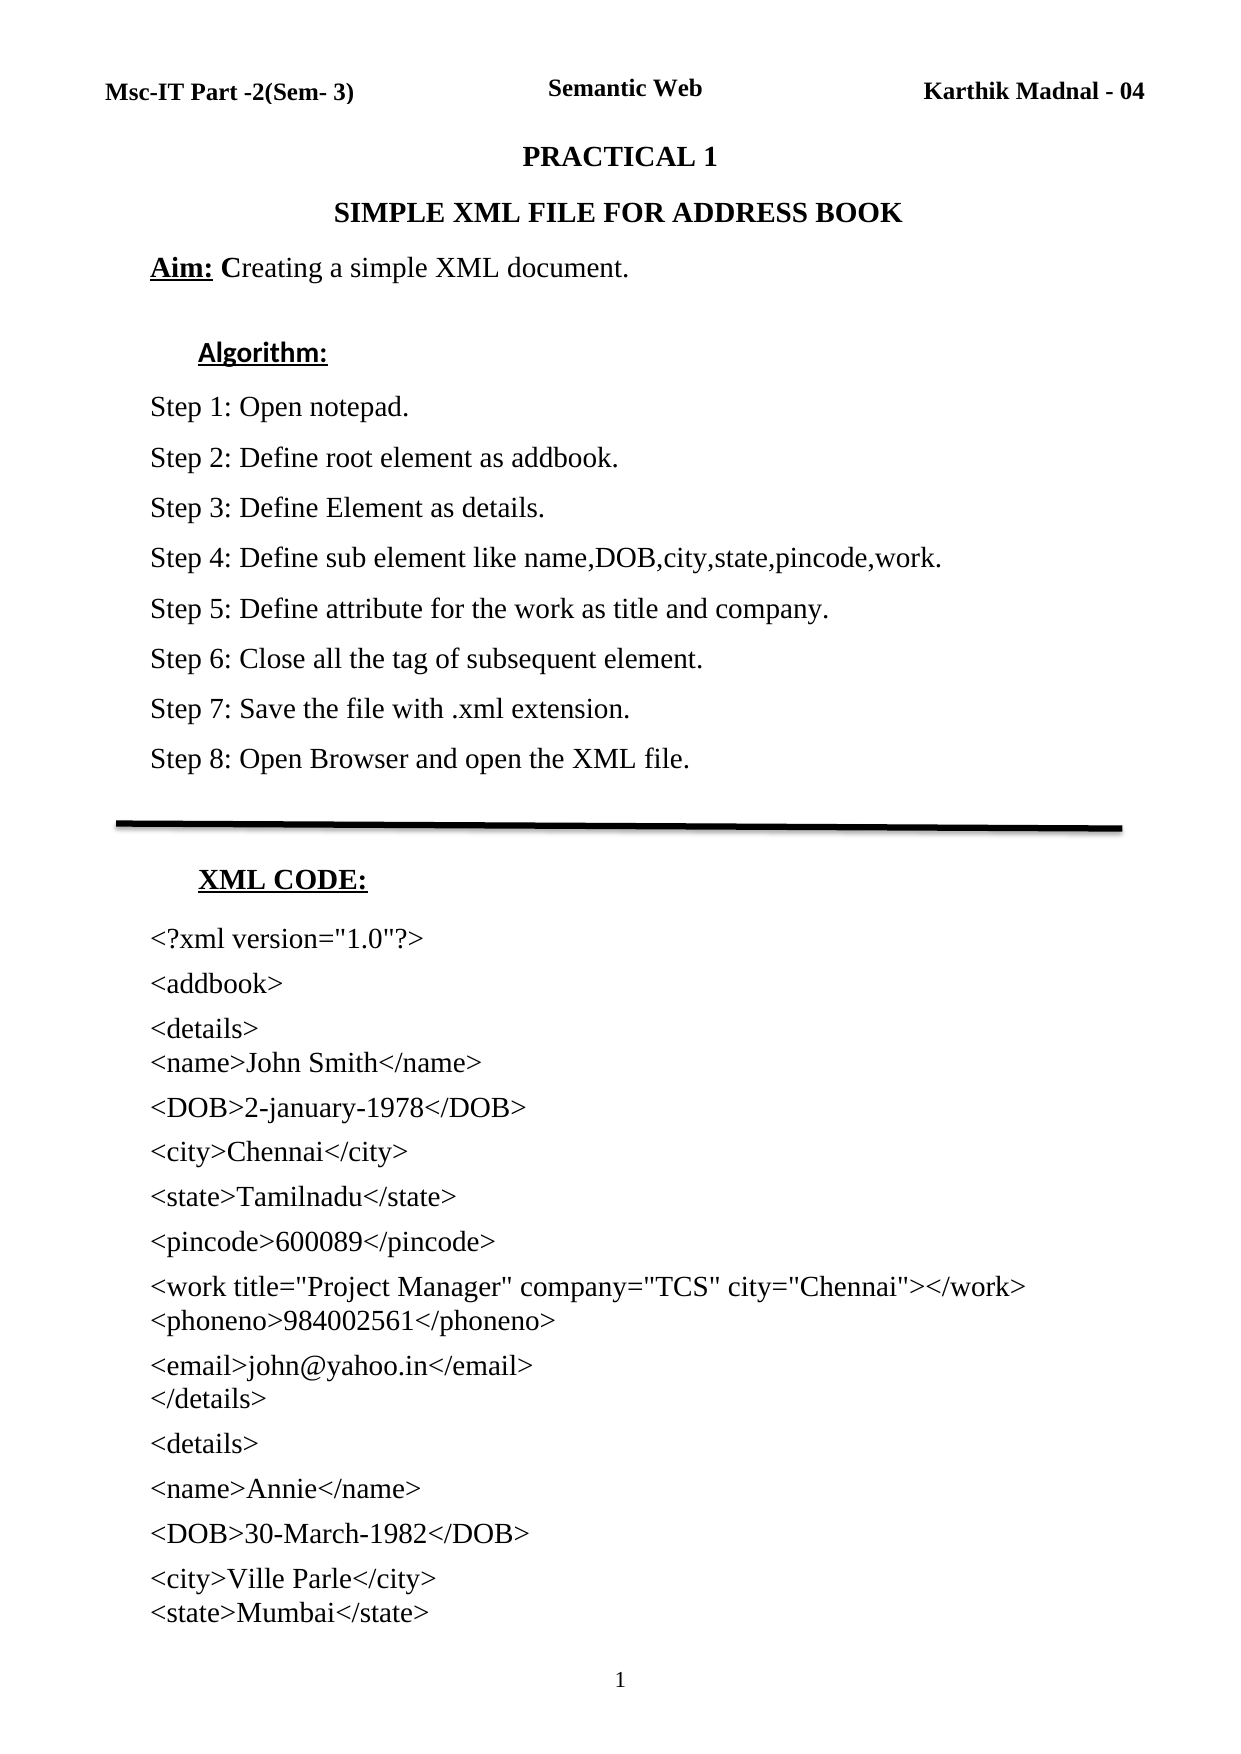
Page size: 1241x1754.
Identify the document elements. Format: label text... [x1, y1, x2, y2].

text Step 8: Open Browser and open the XML file. [150, 742, 1138, 775]
text <pincode>600089</pincode> [150, 1224, 1138, 1258]
text <name>John Smith</name> [150, 1045, 1138, 1078]
text <state>Mumbai</state> [150, 1595, 1138, 1628]
text SIMPLE XML FILE FOR ADDRESS BOOK [218, 195, 1019, 228]
text <phoneno>984002561</phoneno> [150, 1303, 1138, 1337]
text <state>Tamilnadu</state> [150, 1179, 1138, 1213]
text <details> [150, 1426, 1138, 1460]
text <email>john@yahoo.in</email> [150, 1348, 1138, 1381]
text <?xml version="1.0"?> [150, 921, 1138, 955]
text <city>Ville Parle</city> [150, 1561, 1138, 1594]
text Step 6: Close all the tag of subsequent element. Step 7: Save the file with .xml extension. [150, 641, 705, 725]
text Step 1: Open notepad. [150, 389, 1138, 423]
picture [110, 818, 1128, 841]
text <name>Annie</name> [150, 1471, 1138, 1505]
text <DOB>30-March-1982</DOB> [150, 1516, 1138, 1550]
text </details> [150, 1381, 1138, 1415]
text Step 4: Define sub element like name,DOB,city,state,pincode,work. Step 5: Define attribute for the work as title and company. [150, 540, 944, 624]
text Step 2: Define root element as addbook. Step 3: Define Element as details. [150, 440, 621, 524]
subtitle XML CODE: [150, 836, 1138, 896]
text Aim: Creating a simple XML document. [150, 250, 1138, 284]
text <DOB>2-january-1978</DOB> [150, 1090, 1138, 1123]
text <addbook> [150, 966, 1138, 1000]
text <details> [150, 1011, 1138, 1045]
text PRACTICAL 1 [102, 139, 1138, 173]
text <city>Chennai</city> [150, 1134, 1138, 1168]
subtitle Algorithm: [150, 334, 1138, 370]
text <work title="Project Manager" company="TCS" city="Chennai"></work> [150, 1269, 1138, 1303]
